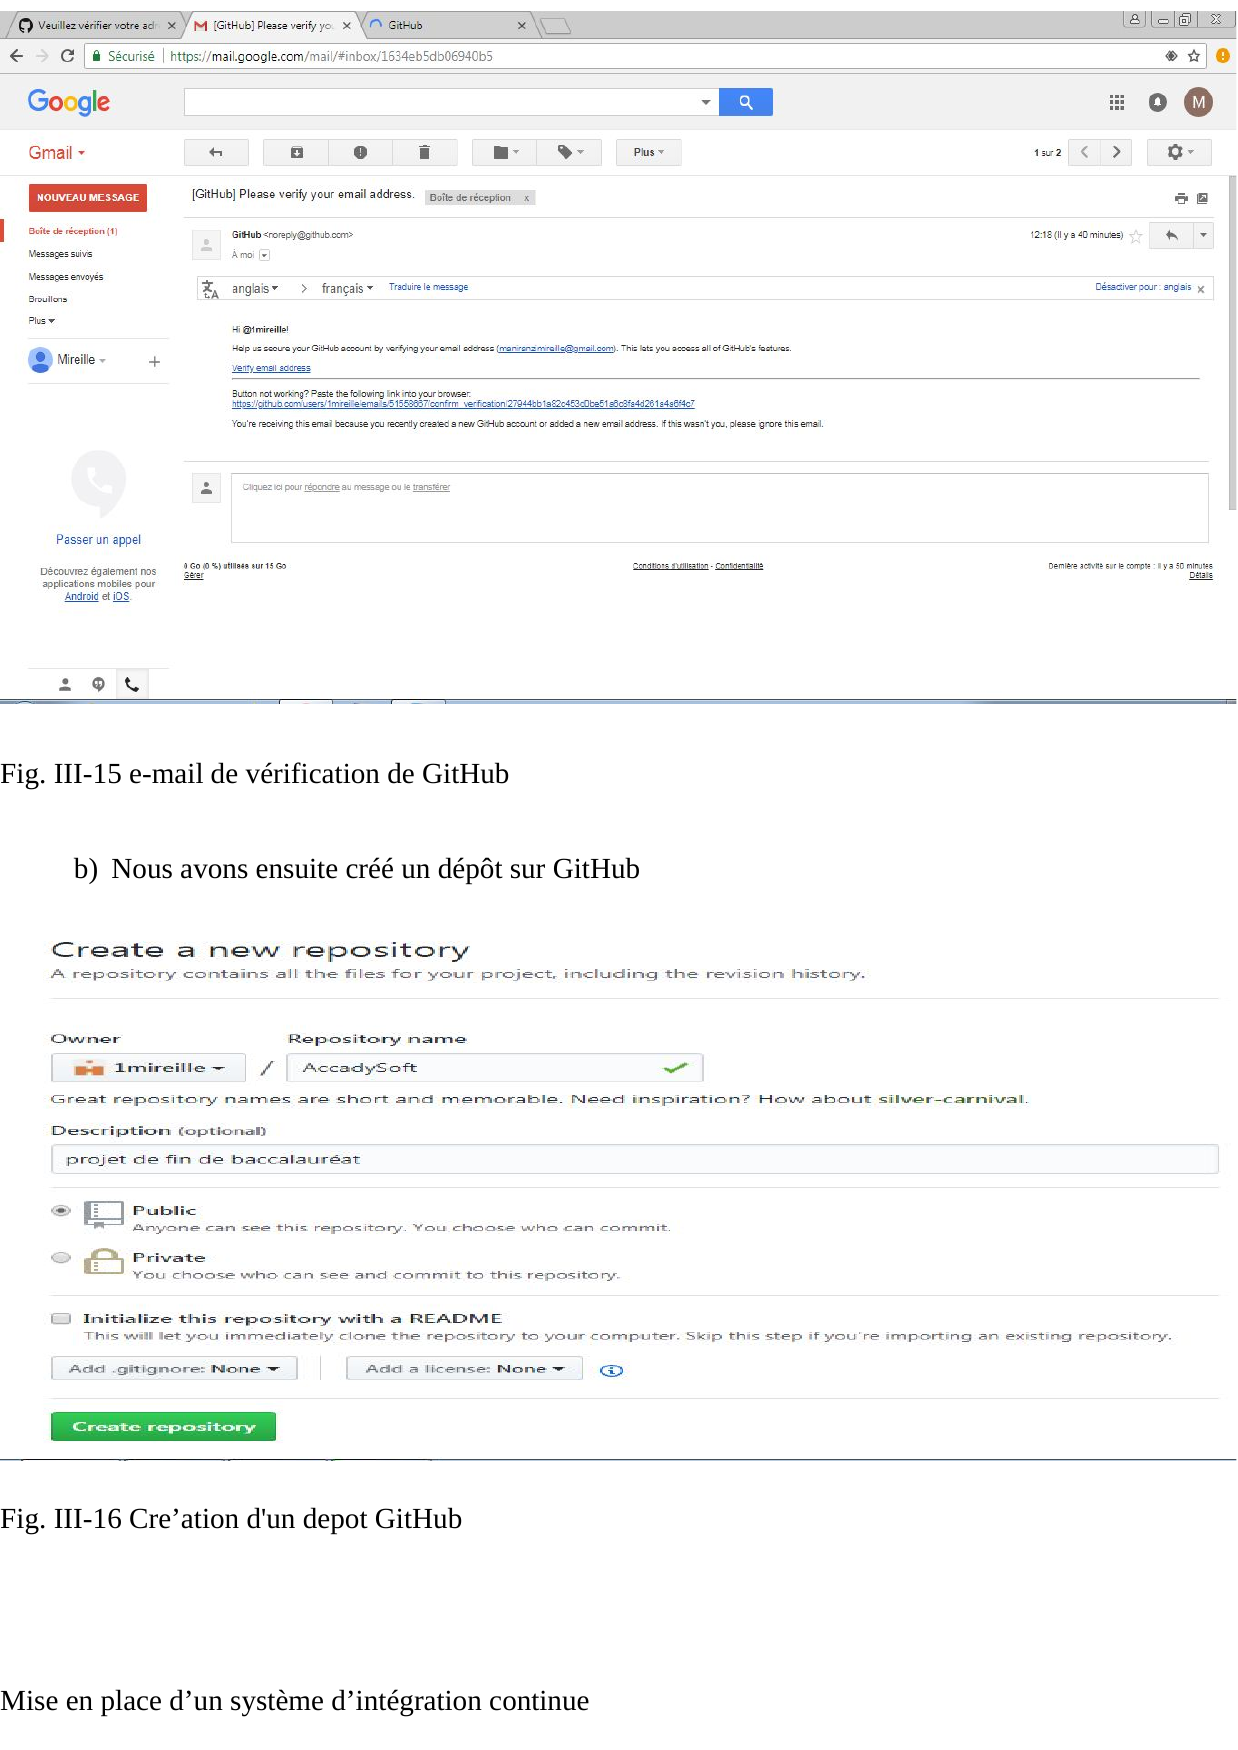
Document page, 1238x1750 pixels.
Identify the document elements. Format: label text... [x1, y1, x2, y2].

list Nous avons ensuite créé un dépôt sur GitHub [74, 835, 1181, 900]
picture [0, 900, 1237, 1461]
picture [0, 11, 1237, 704]
